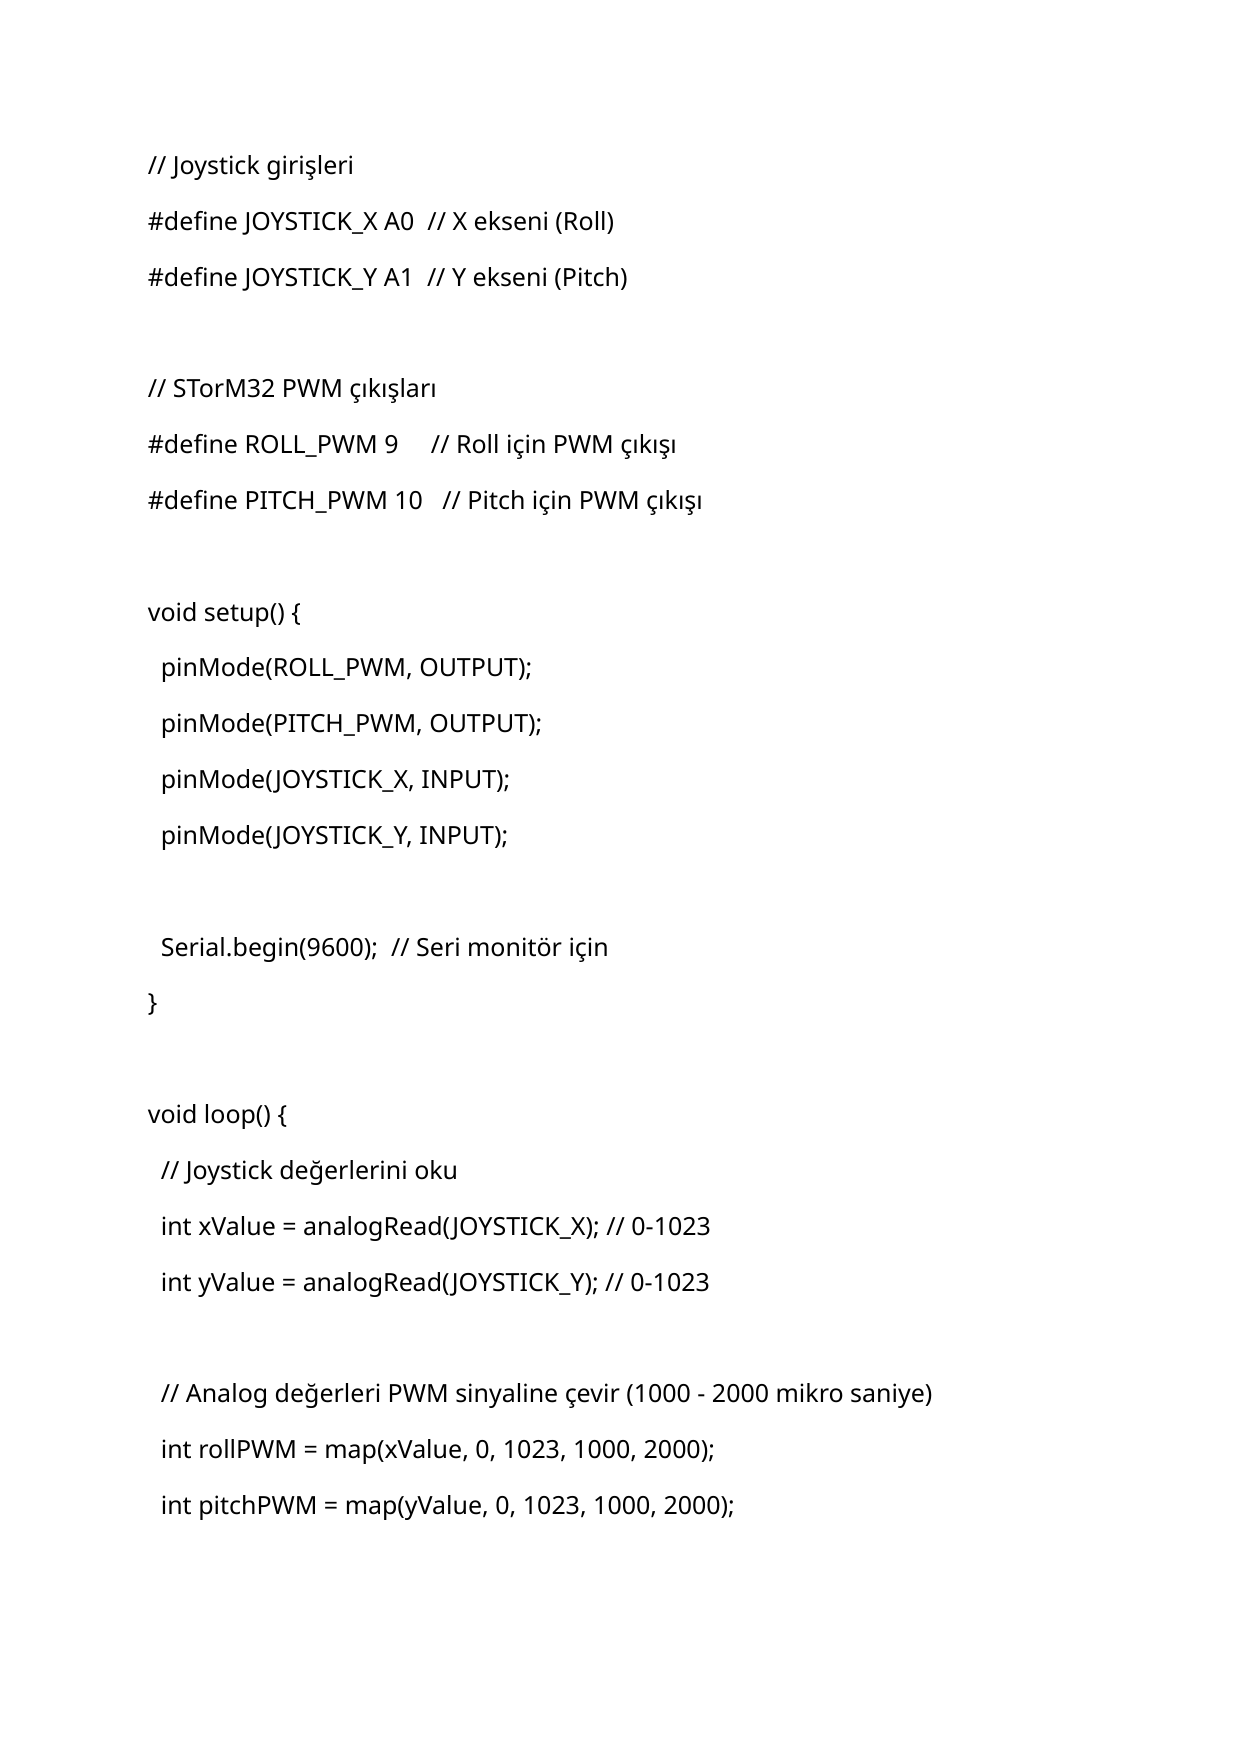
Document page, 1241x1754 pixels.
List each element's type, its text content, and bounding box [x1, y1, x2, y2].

text void loop() { [148, 1097, 1093, 1131]
text // Joystick girişleri [148, 148, 1093, 182]
text #define PITCH_PWM 10 // Pitch için PWM çıkışı [148, 483, 1093, 517]
text pinMode(PITCH_PWM, OUTPUT); [148, 706, 1093, 740]
text void setup() { [148, 594, 1093, 628]
text int yValue = analogRead(JOYSTICK_Y); // 0-1023 [148, 1264, 1093, 1298]
text Serial.begin(9600); // Seri monitör için [148, 929, 1093, 963]
text int rollPWM = map(xValue, 0, 1023, 1000, 2000); [148, 1432, 1093, 1466]
text pinMode(JOYSTICK_X, INPUT); [148, 762, 1093, 796]
text // STorM32 PWM çıkışları [148, 371, 1093, 405]
text #define JOYSTICK_Y A1 // Y ekseni (Pitch) [148, 259, 1093, 293]
text } [148, 985, 1093, 1019]
text // Joystick değerlerini oku [148, 1153, 1093, 1187]
text #define ROLL_PWM 9 // Roll için PWM çıkışı [148, 427, 1093, 461]
text // Analog değerleri PWM sinyaline çevir (1000 - 2000 mikro saniye) [148, 1376, 1093, 1410]
text int xValue = analogRead(JOYSTICK_X); // 0-1023 [148, 1208, 1093, 1242]
text pinMode(JOYSTICK_Y, INPUT); [148, 818, 1093, 852]
text pinMode(ROLL_PWM, OUTPUT); [148, 650, 1093, 684]
text #define JOYSTICK_X A0 // X ekseni (Roll) [148, 203, 1093, 237]
text int pitchPWM = map(yValue, 0, 1023, 1000, 2000); [148, 1488, 1093, 1522]
